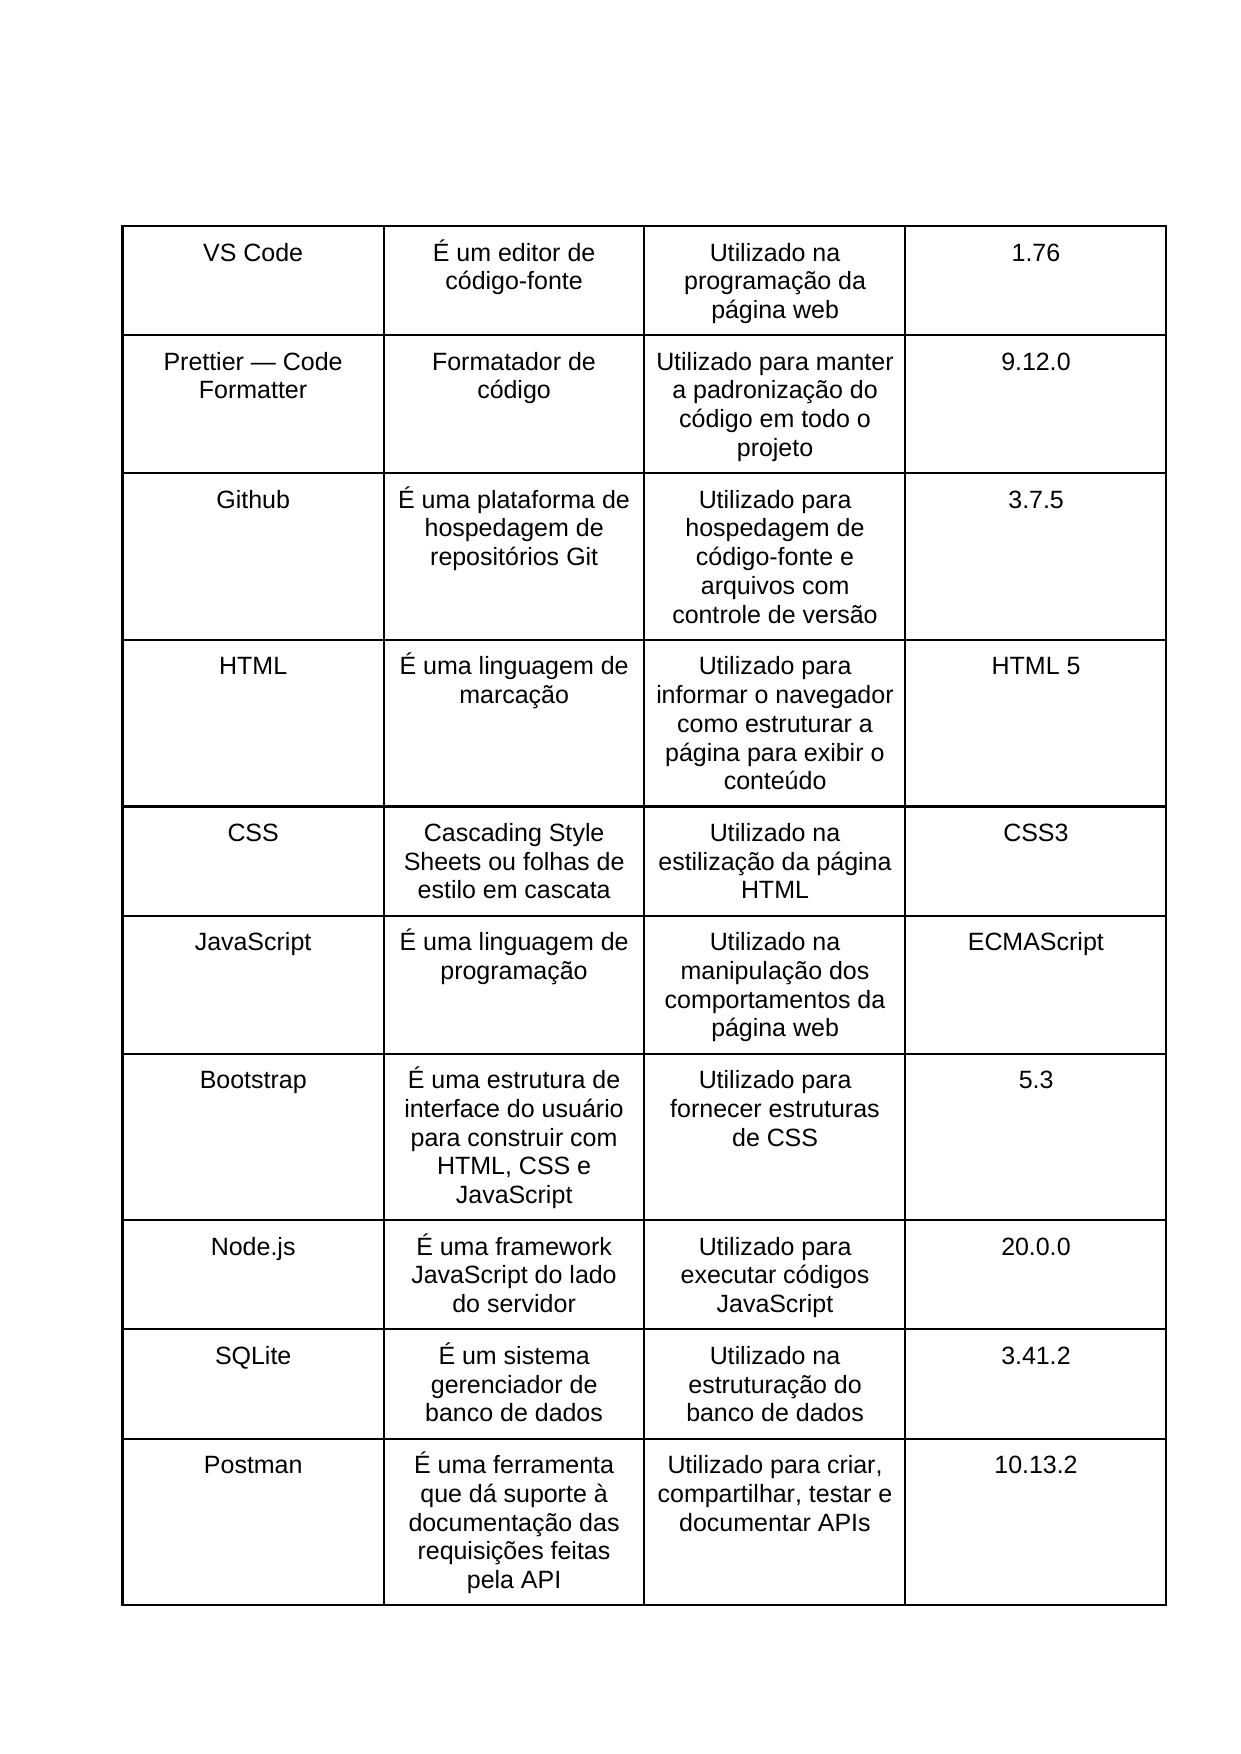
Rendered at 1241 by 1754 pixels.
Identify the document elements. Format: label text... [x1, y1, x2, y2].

table_cell SQLite [124, 1330, 383, 1437]
table_cell É um editor de código-fonte [385, 227, 643, 334]
table_cell 3.41.2 [906, 1330, 1165, 1437]
table_cell Utilizado na estruturação do banco de dados [645, 1330, 904, 1437]
table_cell Node.js [124, 1221, 383, 1328]
table_cell HTML 5 [906, 641, 1165, 805]
table_cell É uma linguagem de programação [385, 917, 643, 1052]
table_cell Utilizado para hospedagem de código-fonte e arquivos com controle de versão [645, 474, 904, 639]
table_cell Utilizado na programação da página web [645, 227, 904, 334]
table_cell É um sistema gerenciador de banco de dados [385, 1330, 643, 1437]
table_cell Prettier — Code Formatter [124, 336, 383, 472]
table_cell É uma framework JavaScript do lado do servidor [385, 1221, 643, 1328]
table_cell Utilizado para executar códigos JavaScript [645, 1221, 904, 1328]
table_cell Utilizado na estilização da página HTML [645, 808, 904, 914]
table_cell 3.7.5 [906, 474, 1165, 639]
table_cell CSS [124, 808, 383, 914]
table_cell Utilizado para manter a padronização do código em todo o projeto [645, 336, 904, 472]
table_cell VS Code [124, 227, 383, 334]
table_cell 1.76 [906, 227, 1165, 334]
table_cell 5.3 [906, 1055, 1165, 1219]
table_cell É uma ferramenta que dá suporte à documentação das requisições feitas pela API [385, 1440, 643, 1604]
table_cell Utilizado para informar o navegador como estruturar a página para exibir o conteúdo [645, 641, 904, 805]
table_cell Formatador de código [385, 336, 643, 472]
table_cell É uma plataforma de hospedagem de repositórios Git [385, 474, 643, 639]
table_cell Postman [124, 1440, 383, 1604]
table_cell Github [124, 474, 383, 639]
table_cell É uma linguagem de marcação [385, 641, 643, 805]
table_cell 10.13.2 [906, 1440, 1165, 1604]
table_cell JavaScript [124, 917, 383, 1052]
table_cell Bootstrap [124, 1055, 383, 1219]
table_cell Cascading Style Sheets ou folhas de estilo em cascata [385, 808, 643, 914]
table_cell É uma estrutura de interface do usuário para construir com HTML, CSS e JavaScript [385, 1055, 643, 1219]
table_cell Utilizado para criar, compartilhar, testar e documentar APIs [645, 1440, 904, 1604]
table_cell Utilizado para fornecer estruturas de CSS [645, 1055, 904, 1219]
table_cell 20.0.0 [906, 1221, 1165, 1328]
table_cell Utilizado na manipulação dos comportamentos da página web [645, 917, 904, 1052]
table_cell CSS3 [906, 808, 1165, 914]
table_cell ECMAScript [906, 917, 1165, 1052]
table_cell 9.12.0 [906, 336, 1165, 472]
table_cell HTML [124, 641, 383, 805]
